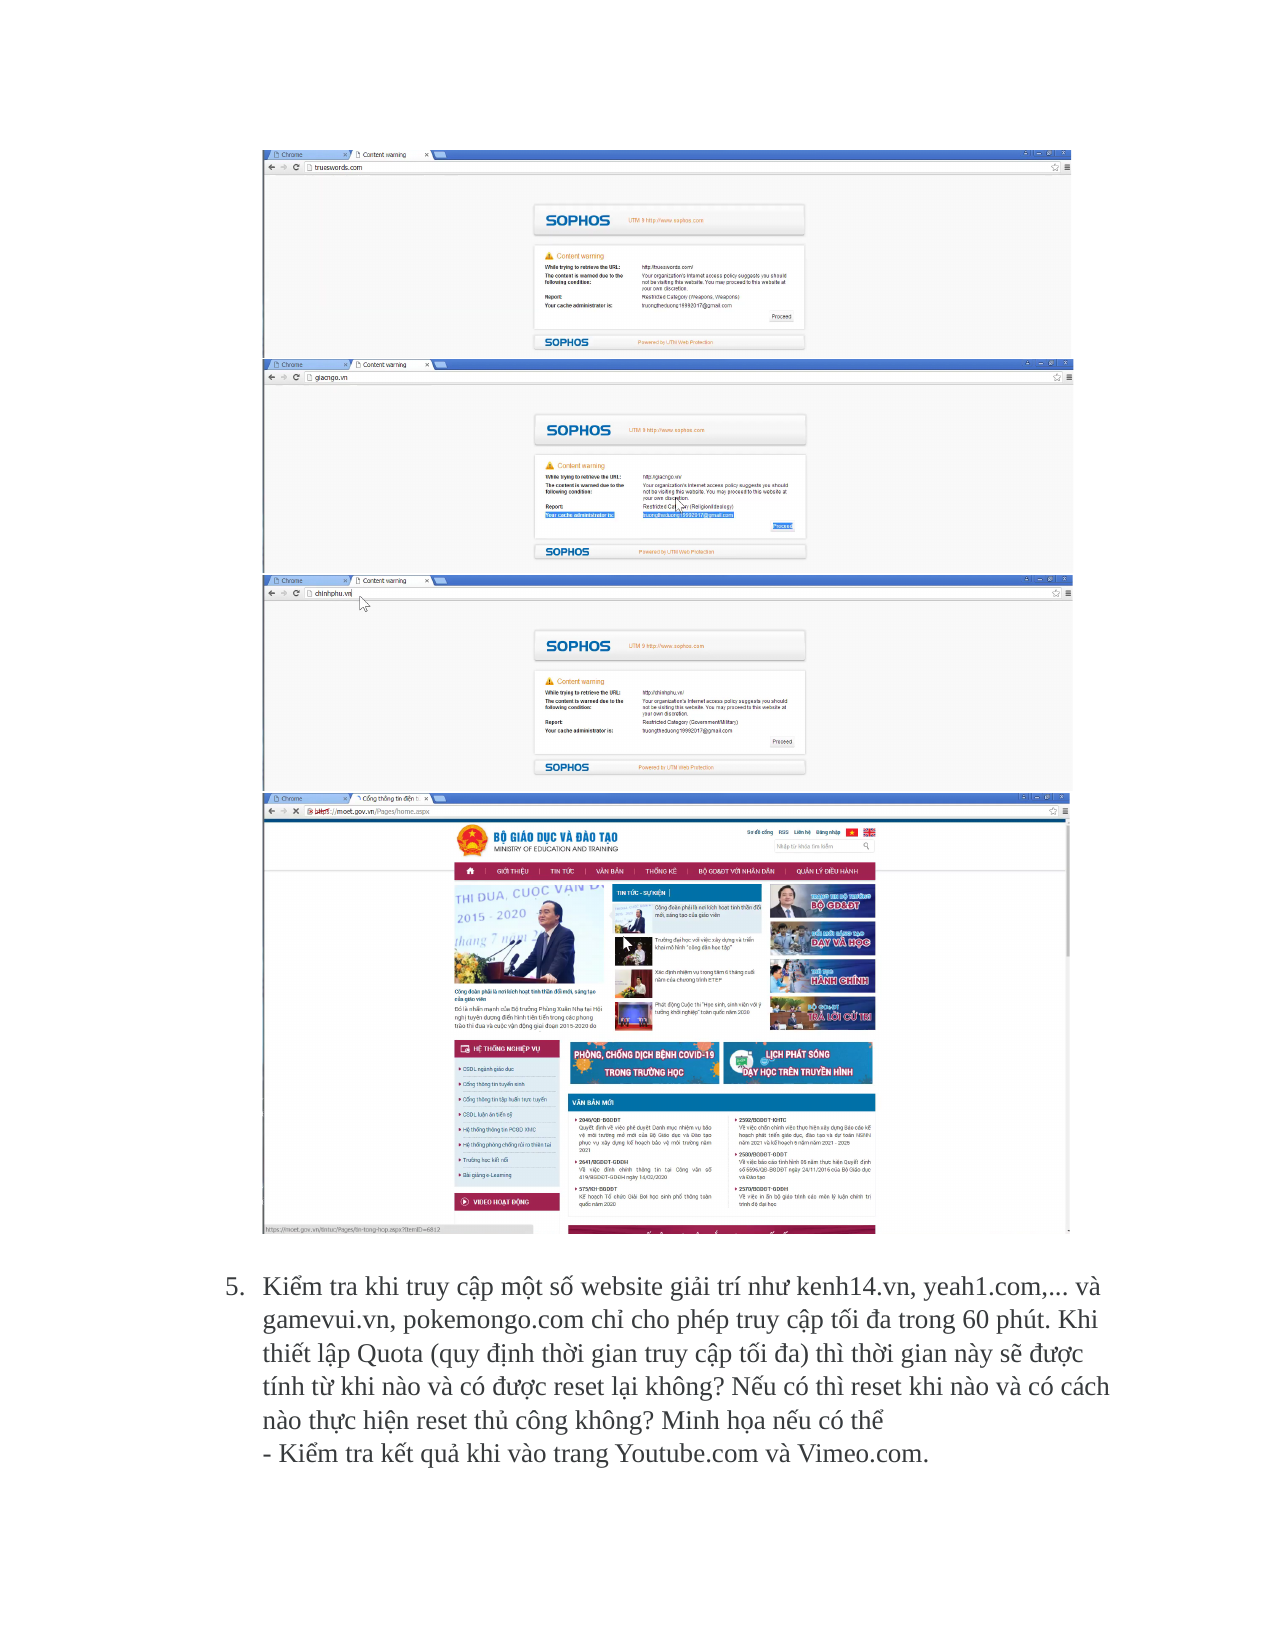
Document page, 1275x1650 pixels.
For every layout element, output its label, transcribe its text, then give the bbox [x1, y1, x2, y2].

list Kiểm tra khi truy cập một số website giải trí như kenh14.vn, yeah1.com,... và gamevui.vn, pokemongo.com chỉ cho phép truy cập tối đa trong 60 phút. Khi thiết lập Quota (quy định thời gian truy cập tối đa) thì thời gian này sẽ được tính từ khi nào và có được reset lại không? Nếu có thì reset khi nào và có cách nào thực hiện reset thủ công không? Minh họa nếu có thể [225, 1270, 1125, 1435]
picture [262, 150, 1072, 358]
picture [262, 575, 1073, 791]
picture [262, 793, 1070, 1234]
list - Kiểm tra kết quả khi vào trang Youtube.com và Vimeo.com. [262, 1437, 1125, 1469]
picture [262, 359, 1074, 573]
